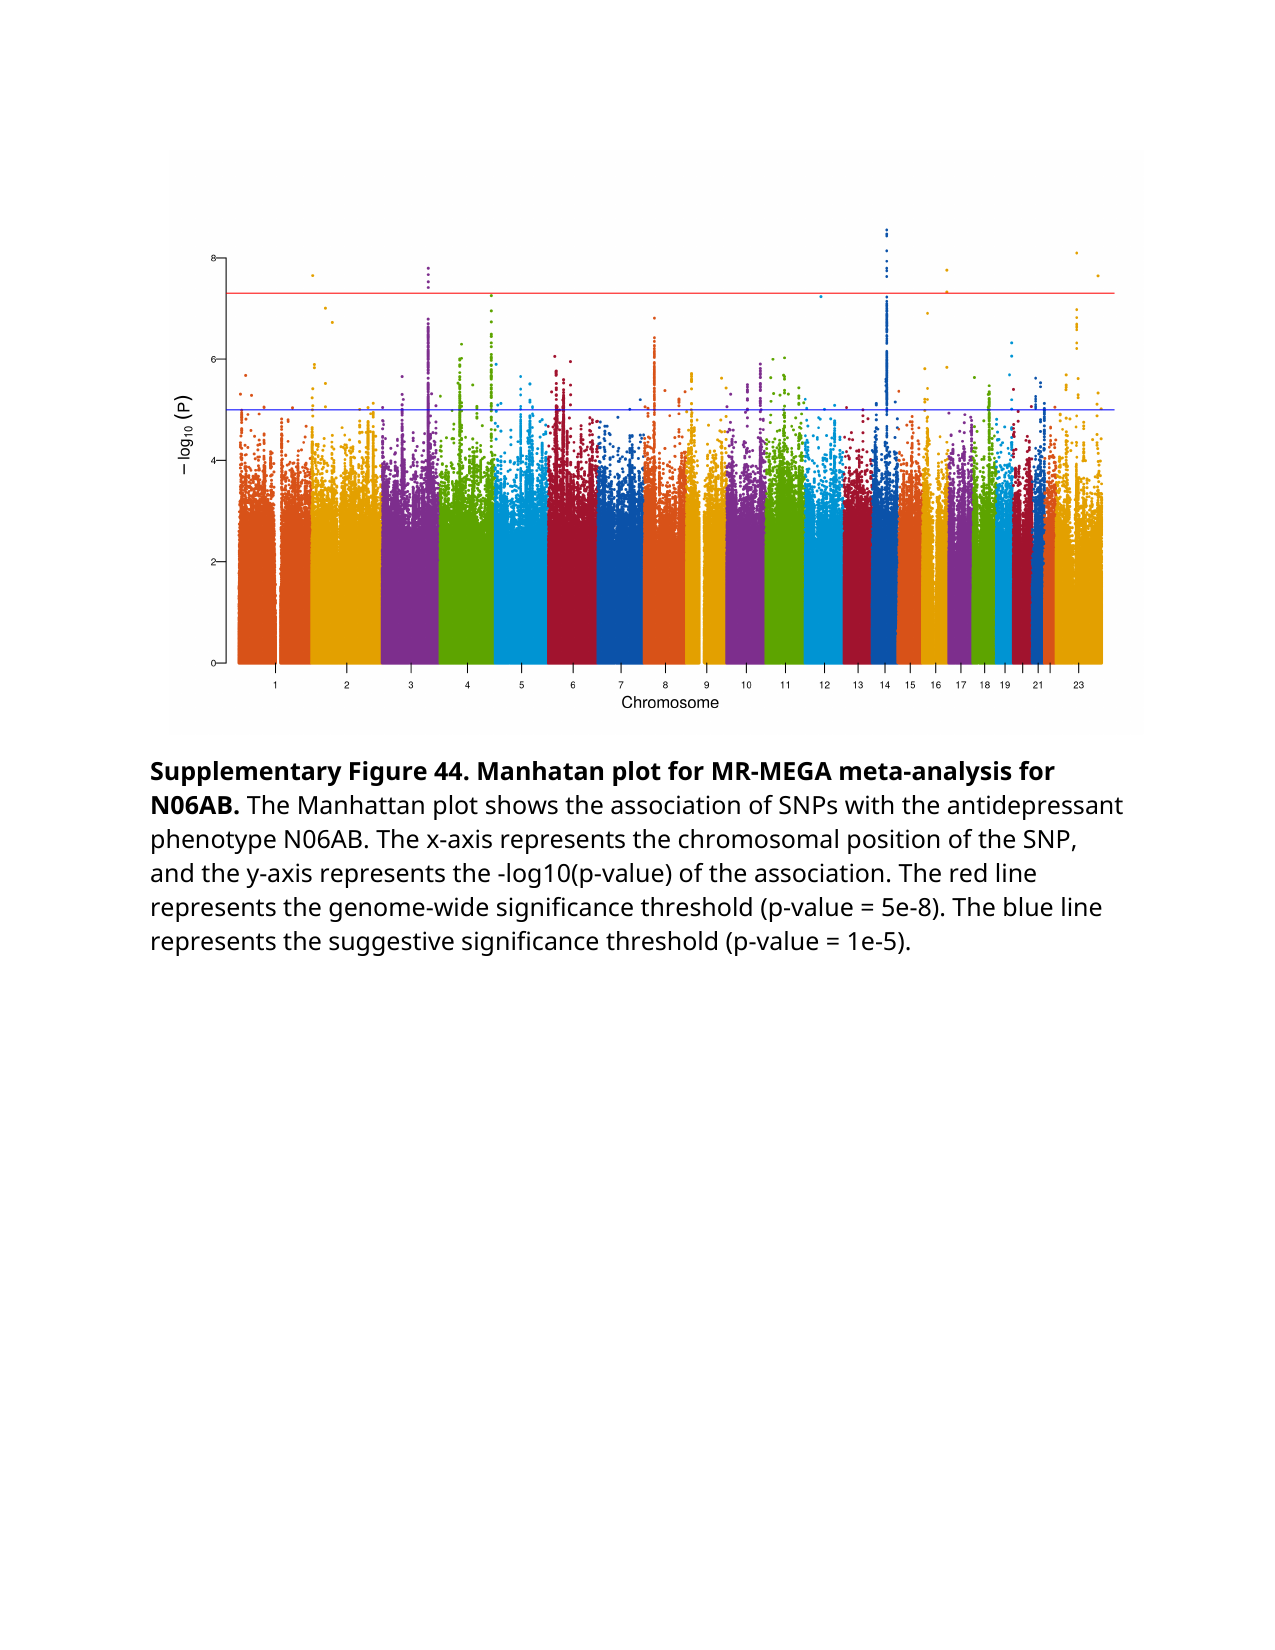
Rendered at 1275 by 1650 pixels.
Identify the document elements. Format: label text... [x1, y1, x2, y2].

picture [168, 150, 1144, 735]
text Supplementary Figure 44. Manhatan plot for MR-MEGA meta-analysis for N06AB. The Manhattan plot shows the association of SNPs with the antidepressant phenotype N06AB. The x-axis represents the chromosomal position of the SNP, and the y-axis represents the -log10(p-value) of the association. The red line represents the genome-wide significance threshold (p-value = 5e-8). The blue line represents the suggestive significance threshold (p-value = 1e-5). [150, 754, 1125, 958]
